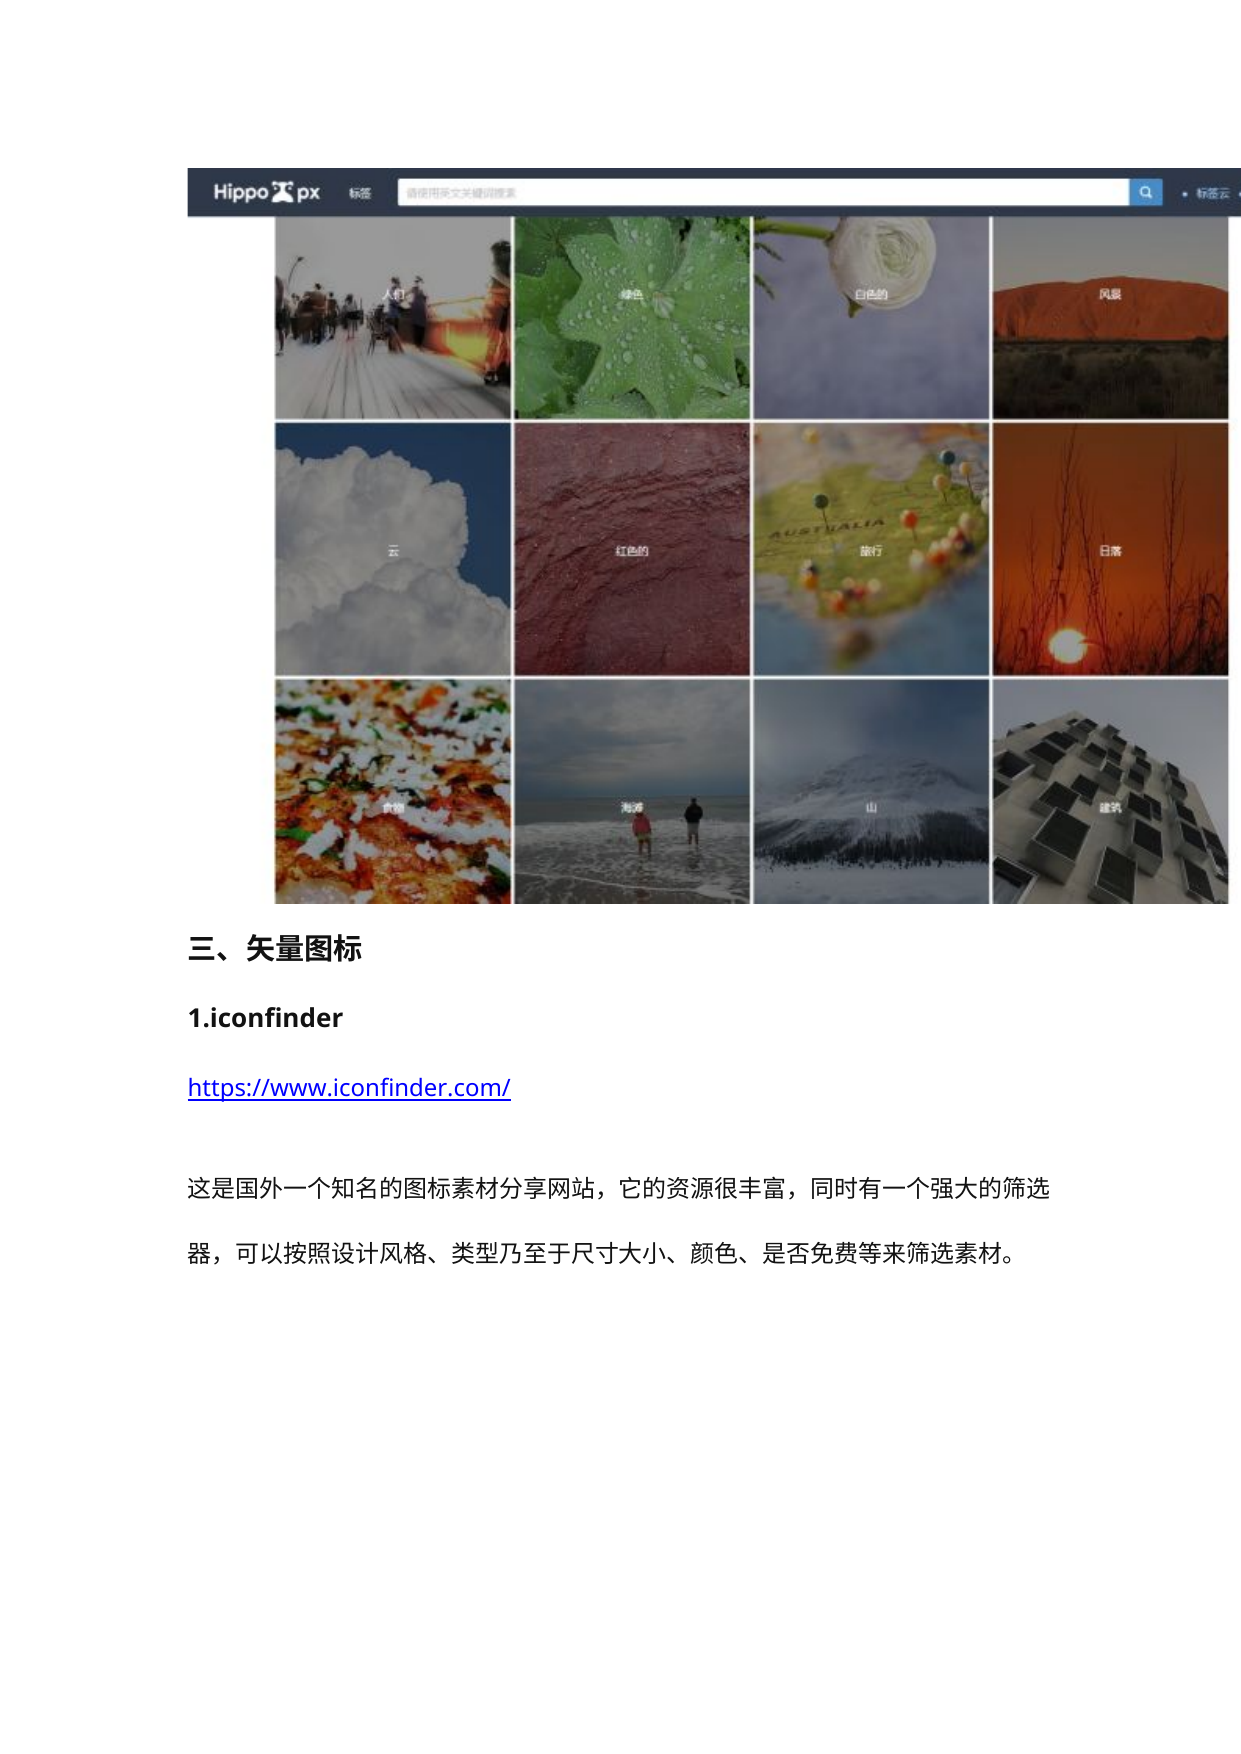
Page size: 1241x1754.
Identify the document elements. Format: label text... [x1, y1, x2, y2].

text https://www.iconfinder.com/ [187, 1055, 1053, 1120]
picture [187, 168, 1241, 904]
text 这是国外一个知名的图标素材分享网站，它的资源很丰富，同时有一个强大的筛选器，可以按照设计风格、类型乃至于尺寸大小、颜色、是否免费等来筛选素材。 [187, 1155, 1053, 1285]
text 1.iconfinder [187, 985, 1053, 1050]
text 三、矢量图标 [187, 914, 1053, 979]
